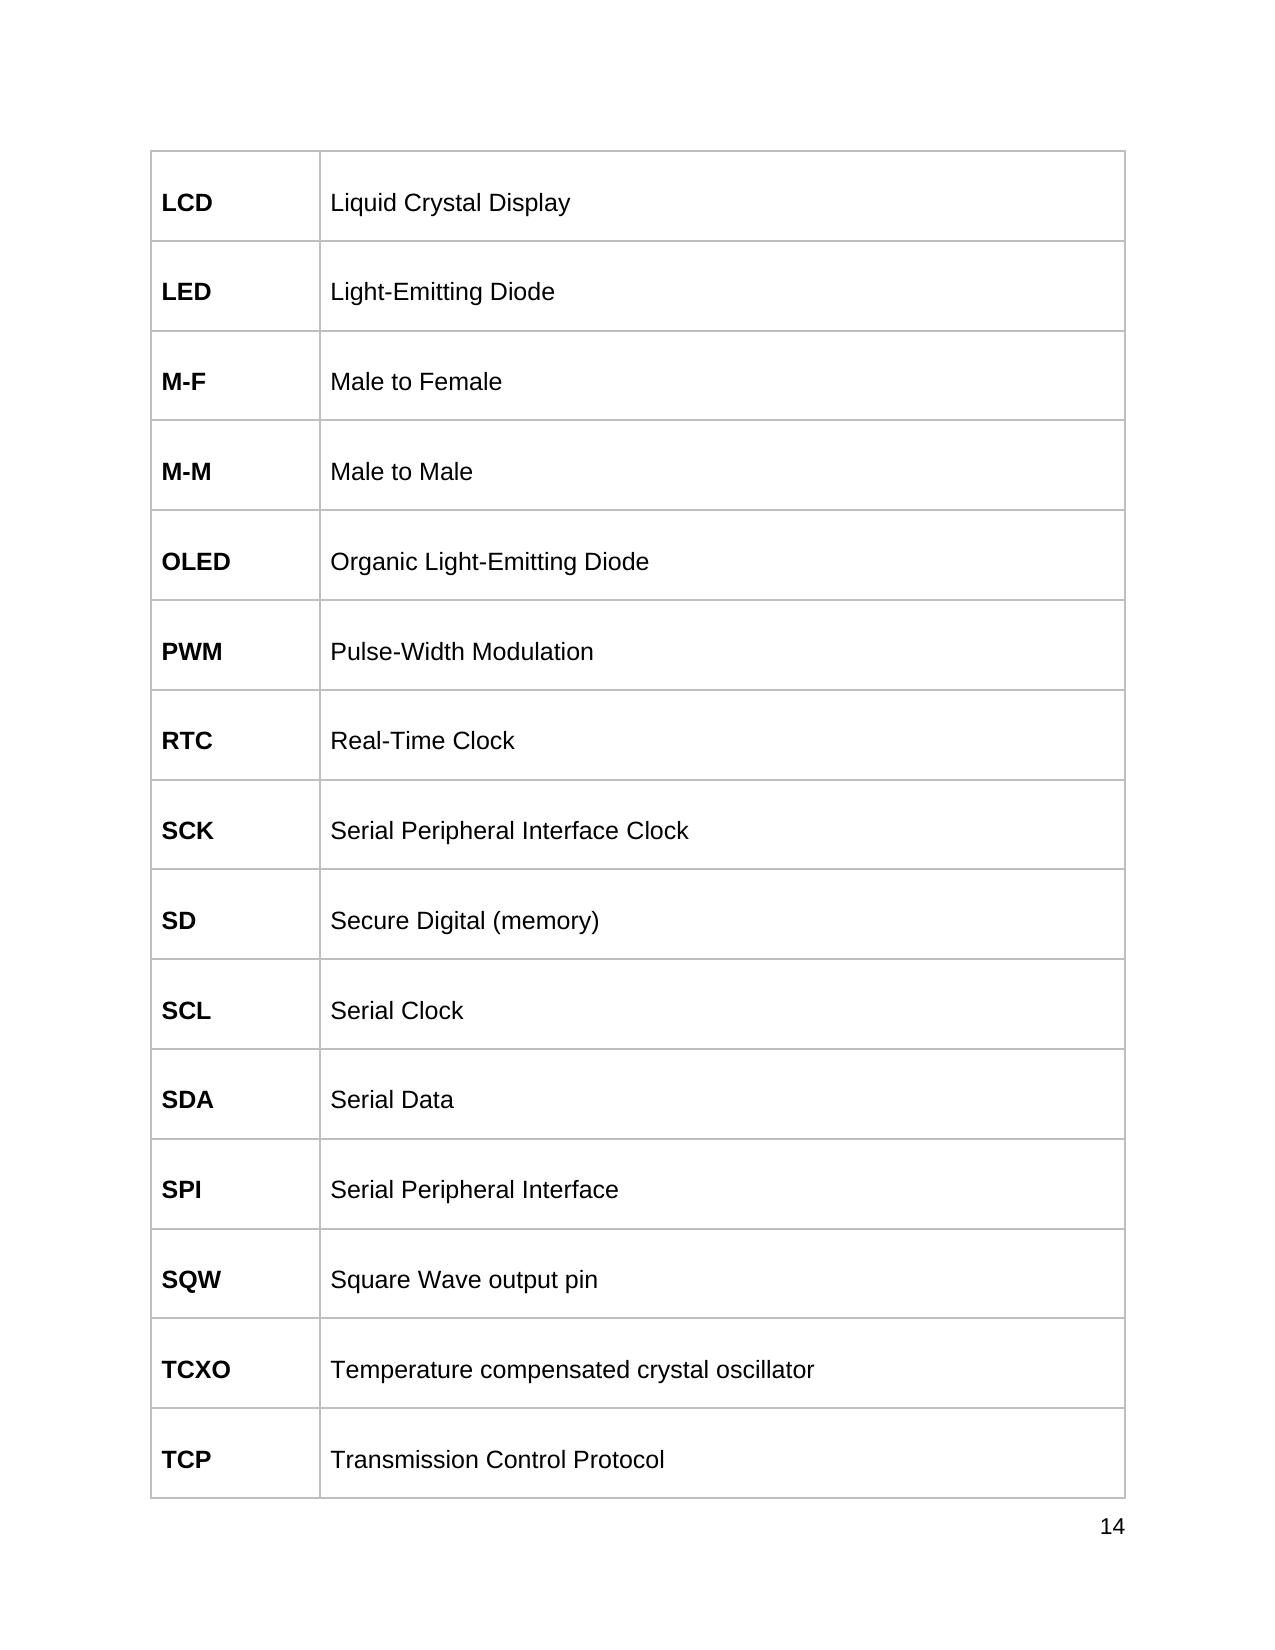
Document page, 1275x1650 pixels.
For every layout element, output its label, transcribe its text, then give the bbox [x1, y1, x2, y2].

table_cell Liquid Crystal Display [321, 152, 1124, 240]
table_cell Real-Time Clock [321, 691, 1124, 778]
table_cell Secure Digital (memory) [321, 870, 1124, 958]
table_cell SCL [152, 960, 319, 1048]
table_cell Serial Peripheral Interface [321, 1140, 1124, 1227]
table_cell TCP [152, 1409, 319, 1497]
table_cell SPI [152, 1140, 319, 1227]
table_cell Male to Male [321, 421, 1124, 509]
table_cell Pulse-Width Modulation [321, 601, 1124, 689]
table_cell Transmission Control Protocol [321, 1409, 1124, 1497]
table_cell RTC [152, 691, 319, 778]
table_cell Serial Peripheral Interface Clock [321, 781, 1124, 868]
table_cell LCD [152, 152, 319, 240]
table_cell Serial Clock [321, 960, 1124, 1048]
table_cell SDA [152, 1050, 319, 1138]
table_cell M-F [152, 332, 319, 419]
table_cell Temperature compensated crystal oscillator [321, 1319, 1124, 1407]
table_cell SQW [152, 1230, 319, 1317]
table_cell Male to Female [321, 332, 1124, 419]
table_cell M-M [152, 421, 319, 509]
table_cell OLED [152, 511, 319, 599]
table_cell LED [152, 242, 319, 329]
table_cell Light-Emitting Diode [321, 242, 1124, 329]
table_cell PWM [152, 601, 319, 689]
table_cell Square Wave output pin [321, 1230, 1124, 1317]
table_cell SD [152, 870, 319, 958]
table_cell TCXO [152, 1319, 319, 1407]
table_cell SCK [152, 781, 319, 868]
table_cell Organic Light-Emitting Diode [321, 511, 1124, 599]
table_cell Serial Data [321, 1050, 1124, 1138]
